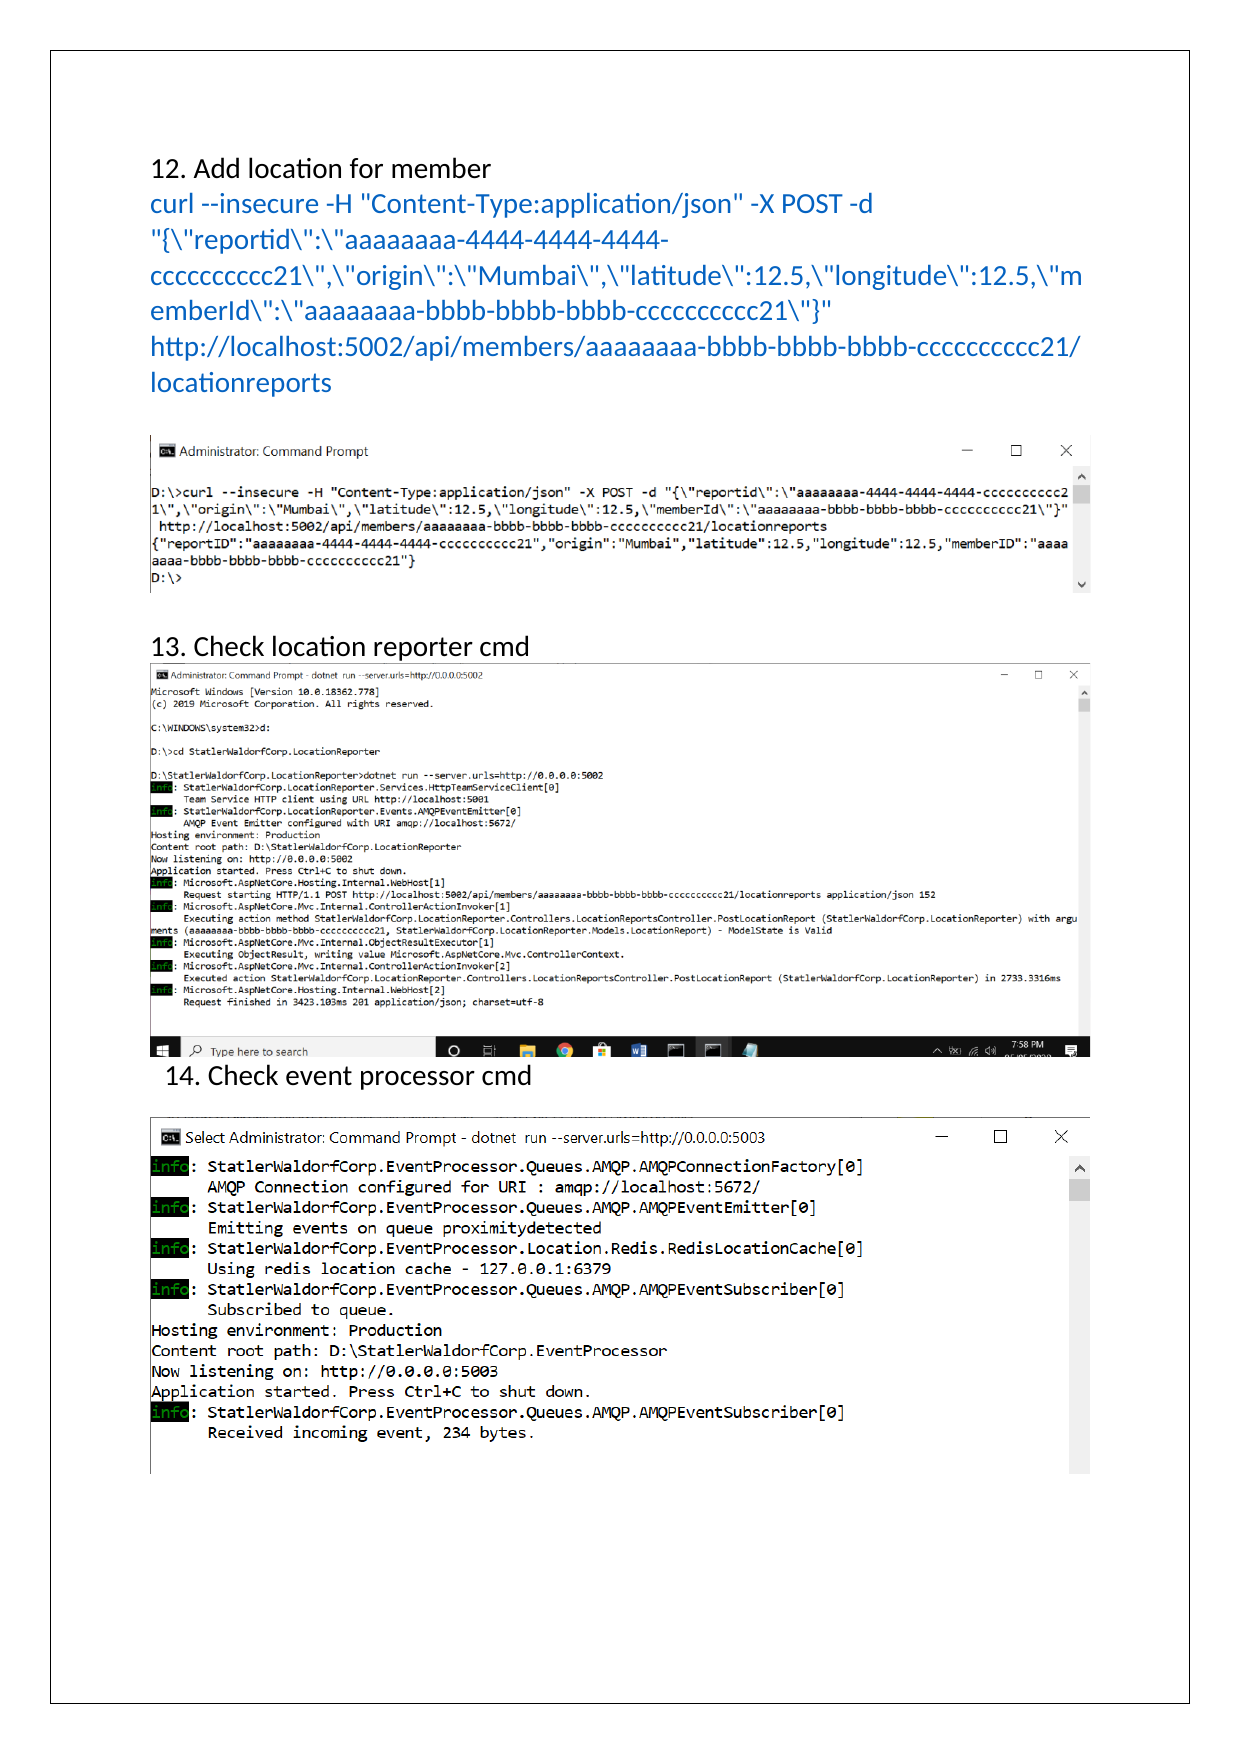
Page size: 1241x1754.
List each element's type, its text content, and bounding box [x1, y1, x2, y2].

text 12. Add location for member [150, 150, 1090, 186]
text 13. Check location reporter cmd [150, 628, 1090, 663]
text curl --insecure -H "Content-Type:application/json" -X POST -d "{\"reportid\":\"aaaaaaaa-4444-4444-4444-cccccccccc21\",\"origin\":\"Mumbai\",\"latitude\":12.5,\"longitude\":12.5,\"memberId\":\"aaaaaaaa-bbbb-bbbb-bbbb-cccccccccc21\"}" http://localhost:5002/api/members/aaaaaaaa-bbbb-bbbb-bbbb-cccccccccc21/locationreports [150, 186, 1090, 399]
text 14. Check event processor cmd [164, 1057, 1090, 1092]
